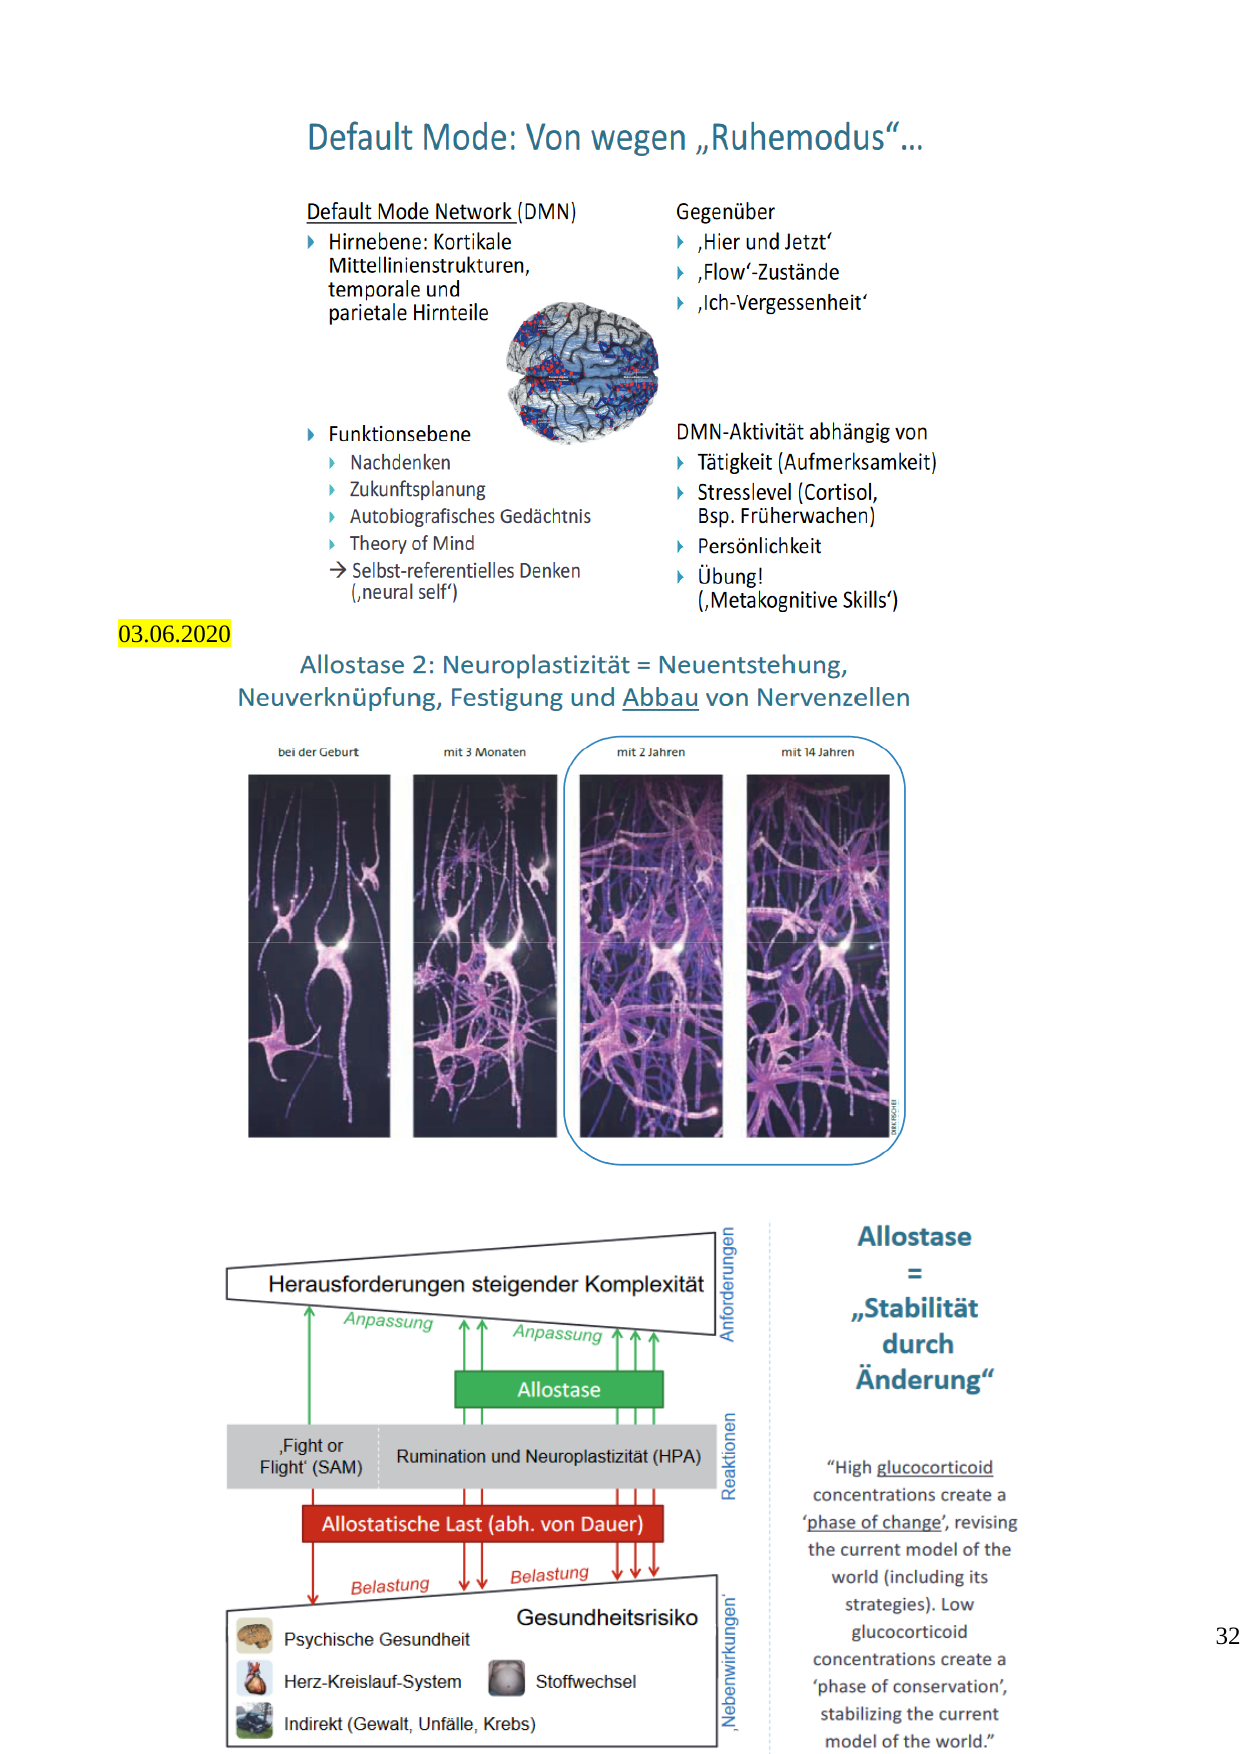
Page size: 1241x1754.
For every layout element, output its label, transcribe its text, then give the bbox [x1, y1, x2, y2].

picture [232, 648, 919, 1168]
picture [300, 118, 940, 619]
picture [218, 1220, 1020, 1754]
